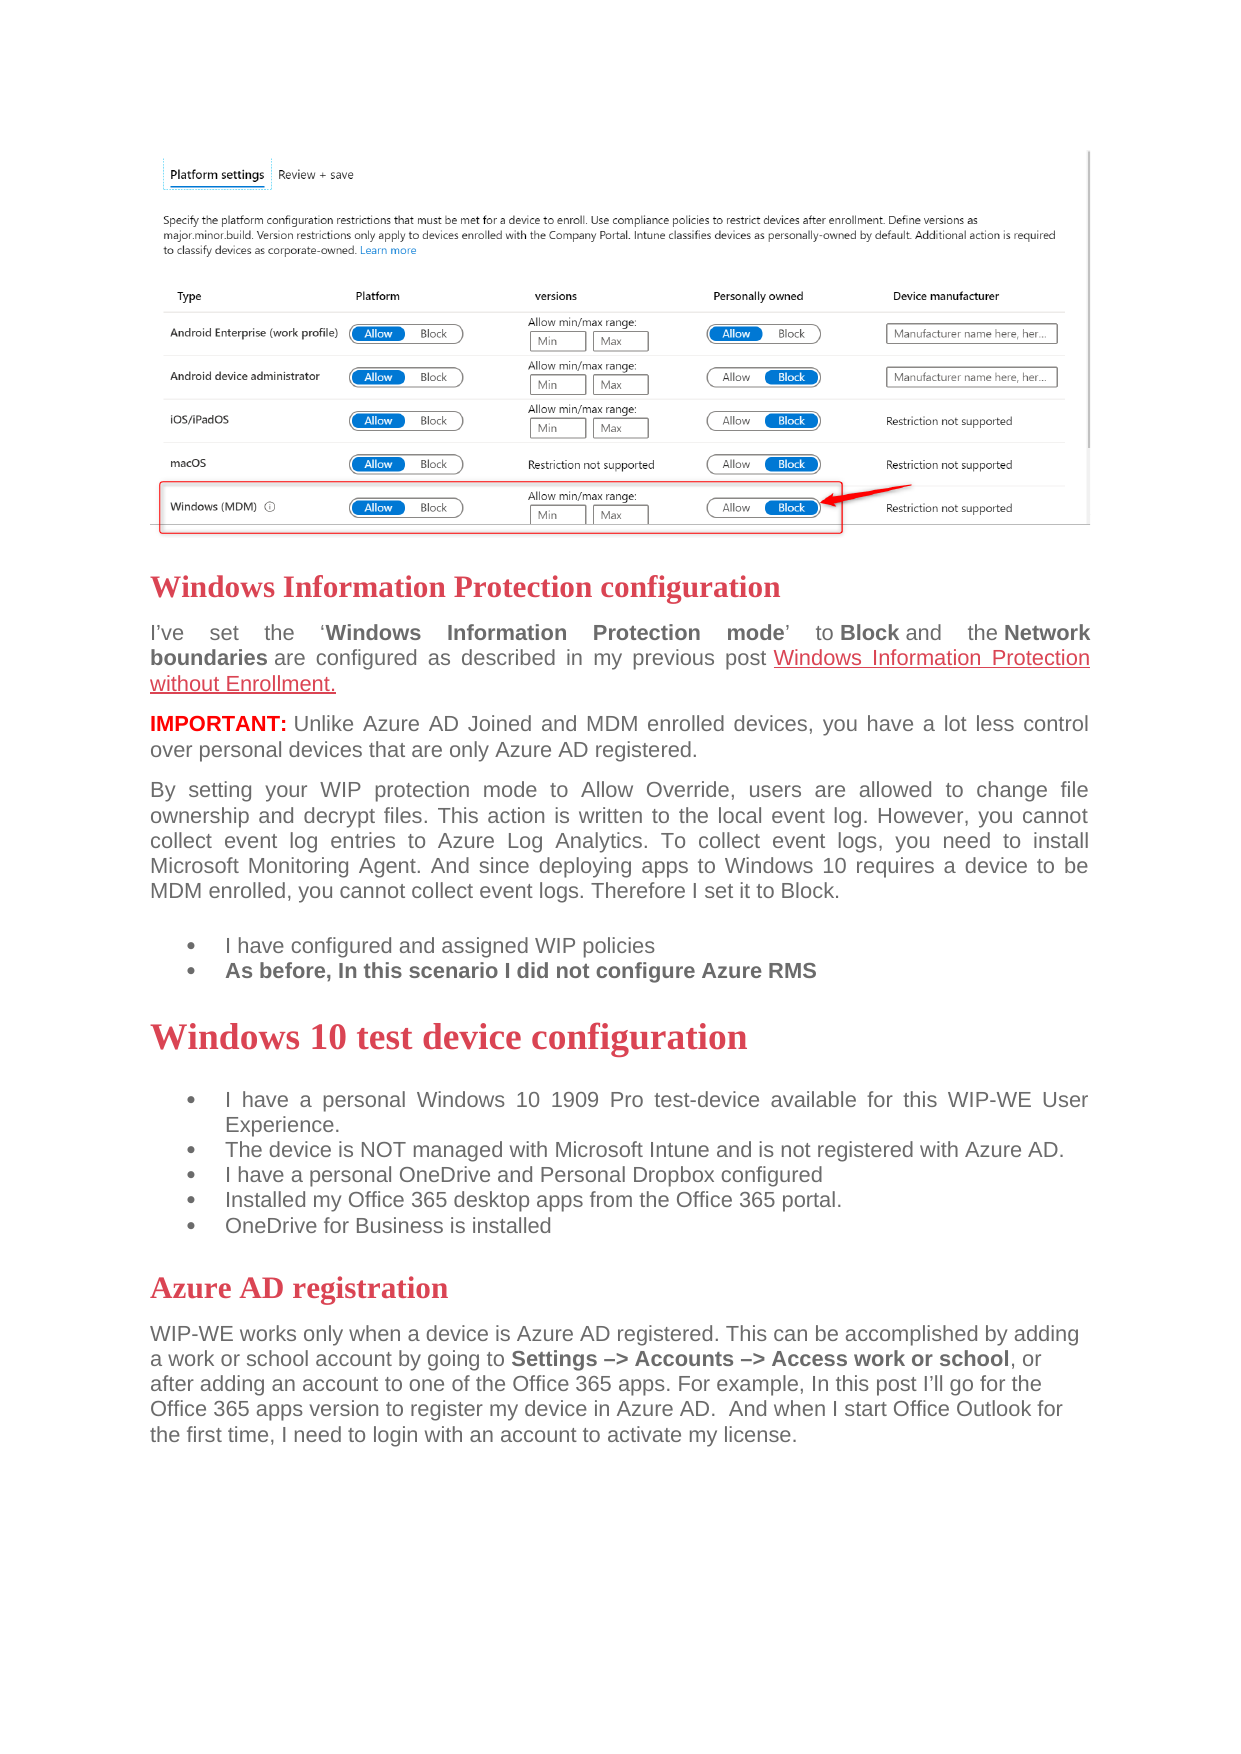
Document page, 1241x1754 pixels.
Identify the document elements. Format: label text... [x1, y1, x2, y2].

list I have configured and assigned WIP policies [187, 933, 1090, 958]
list Installed my Office 365 desktop apps from the Office 365 portal. [187, 1187, 1090, 1213]
list I have a personal OneDrive and Personal Dropbox configured [187, 1162, 1090, 1187]
list As before, In this scenario I did not configure Azure RMS [187, 958, 1090, 983]
list The device is NOT managed with Microsoft Intune and is not registered with Azure AD. [187, 1137, 1090, 1162]
text WIP-WE works only when a device is Azure AD registered. This can be accomplished by adding a work or school account by going to Settings –> Accounts –> Access work or school, or after adding an account to one of the Office 365 apps. For example, In this post I’ll go for the Office 365 apps version to register my device in Azure AD. And when I start Office Outlook for the first time, I need to login with an account to activate my license. [150, 1321, 1090, 1447]
text Windows Information Protection configuration [150, 568, 1090, 604]
picture [150, 150, 1091, 538]
text By setting your WIP protection mode to Allow Override, users are allowed to change file ownership and decrypt files. This action is written to the local event log. However, you cannot collect event log entries to Azure Log Analytics. To collect event logs, you need to install Microsoft Monitoring Agent. And since deploying apps to Windows 10 requires a device to be MDM enrolled, you cannot collect event logs. Therefore I set it to Block. [150, 777, 1090, 903]
text Azure AD registration [150, 1269, 1090, 1305]
list OneDrive for Business is installed [187, 1213, 1090, 1238]
text Windows 10 test device configuration [150, 1014, 1090, 1057]
list I have a personal Windows 10 1909 Pro test-device available for this WIP-WE User Experience. [187, 1087, 1090, 1137]
text I’ve set the ‘Windows Information Protection mode’ to Block and the Network boundaries are configured as described in my previous post Windows Information Protection without Enrollment. [150, 620, 1090, 696]
text IMPORTANT: Unlike Azure AD Joined and MDM enrolled devices, you have a lot less control over personal devices that are only Azure AD registered. [150, 711, 1090, 762]
